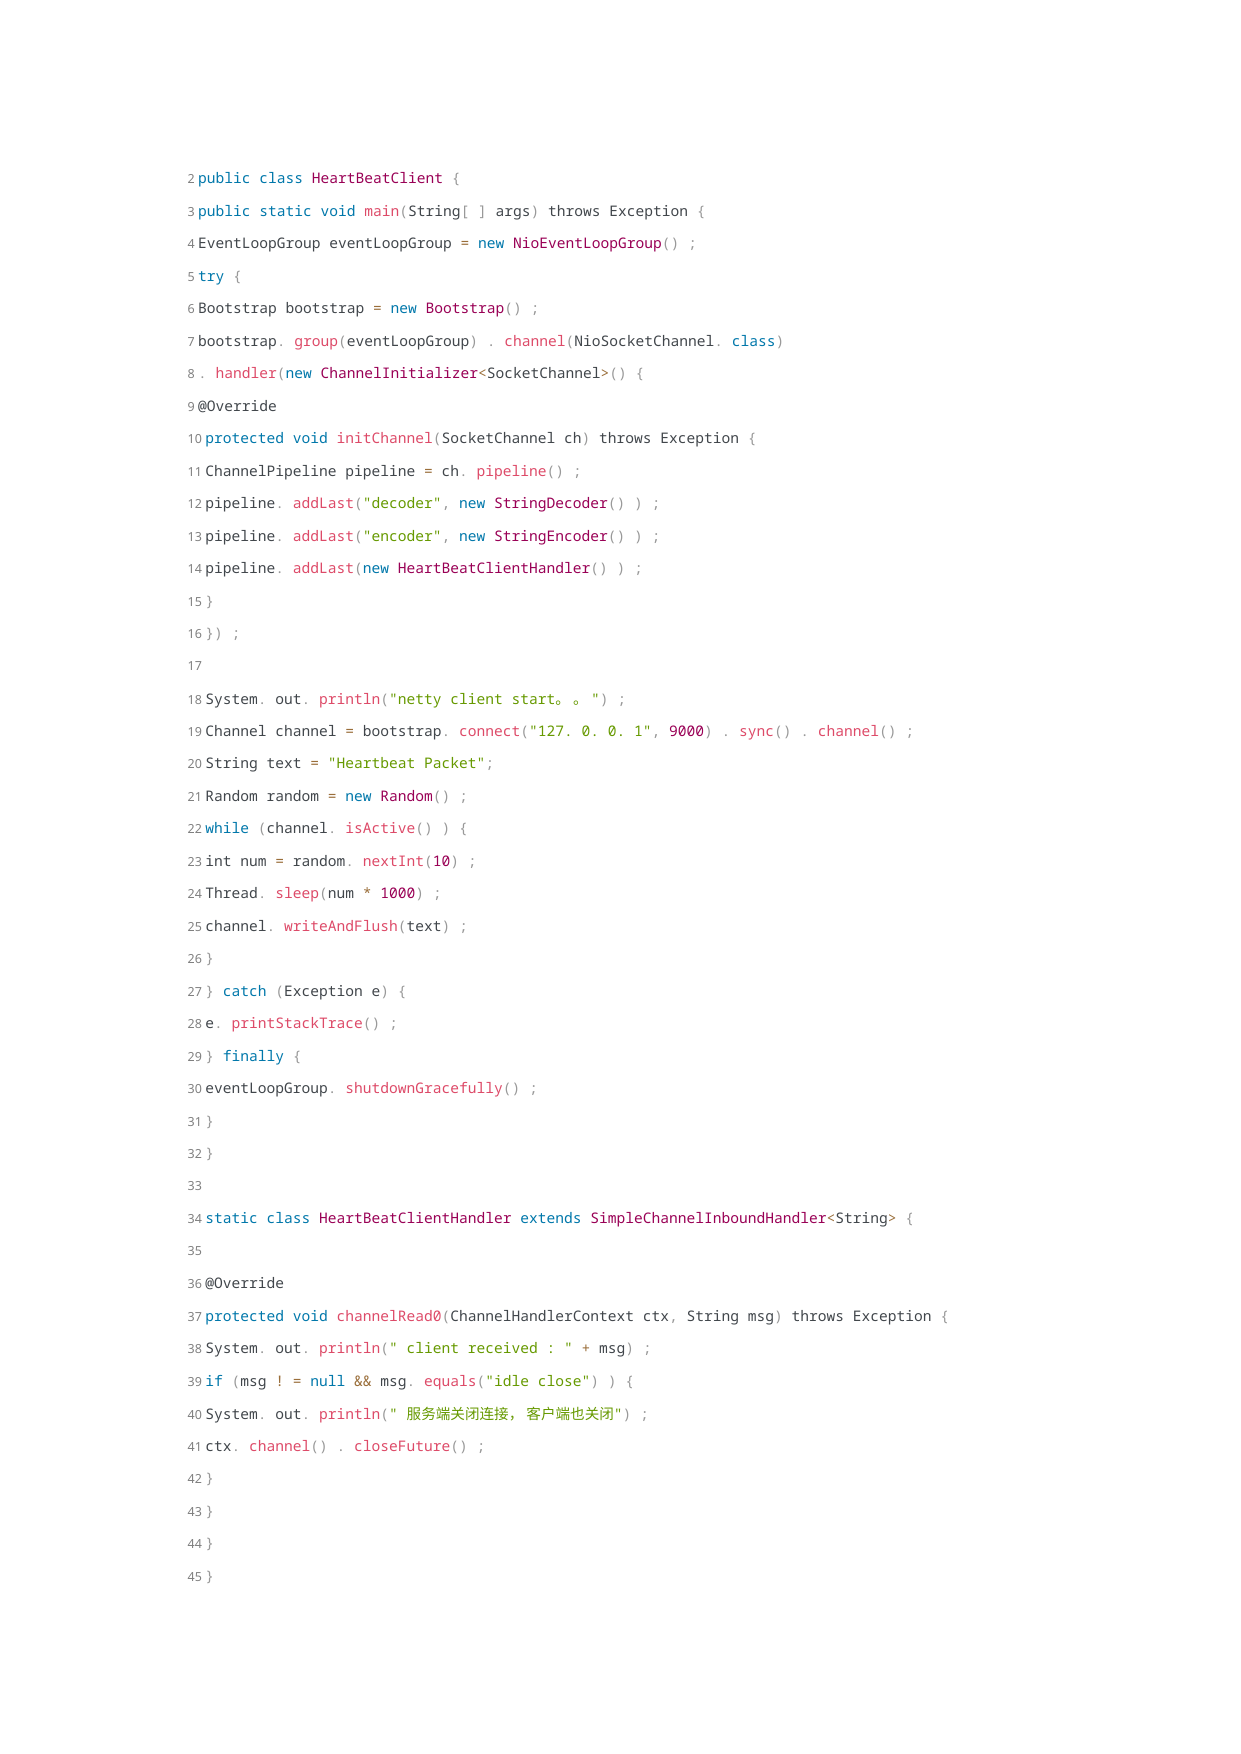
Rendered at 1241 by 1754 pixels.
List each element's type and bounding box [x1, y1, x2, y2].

picture [311, 1378, 318, 1386]
picture [556, 1215, 563, 1223]
text [187, 162, 1053, 1592]
picture [232, 988, 238, 996]
picture [241, 1053, 248, 1061]
picture [215, 435, 222, 441]
picture [346, 793, 353, 801]
picture [215, 822, 219, 833]
picture [215, 1313, 222, 1319]
